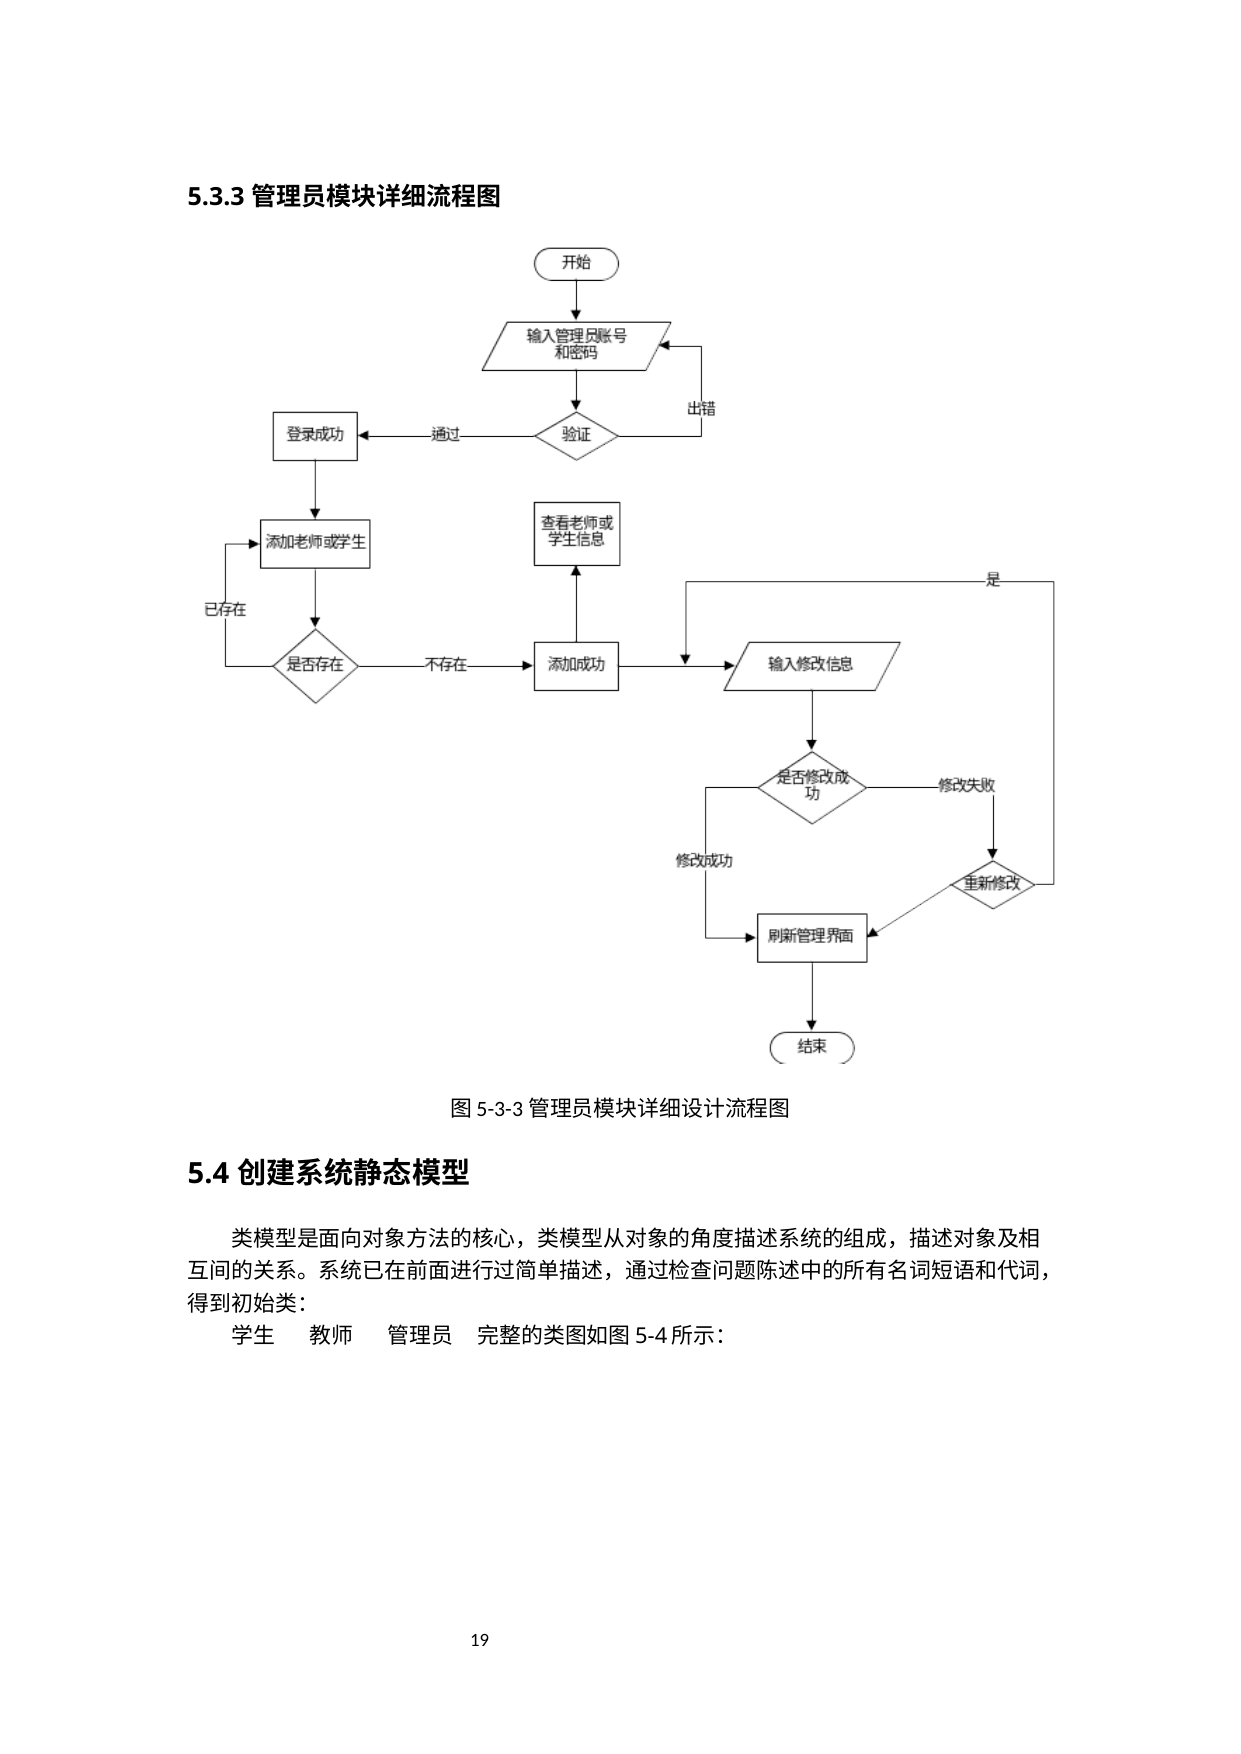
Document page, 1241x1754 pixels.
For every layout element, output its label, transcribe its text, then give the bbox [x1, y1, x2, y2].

subtitle 5.3.3 管理员模块详细流程图 [187, 162, 1053, 227]
text 类模型是面向对象方法的核心，类模型从对象的角度描述系统的组成，描述对象及相互间的关系。系统已在前面进行过简单描述，通过检查问题陈述中的所有名词短语和代词，得到初始类： [187, 1220, 1053, 1318]
text 图5-3-3 管理员模块详细设计流程图 [187, 1090, 1053, 1123]
subtitle 5.4 创建系统静态模型 [187, 1139, 1053, 1204]
text 学生 教师 管理员 完整的类图如图5-4所示： [231, 1318, 1053, 1350]
